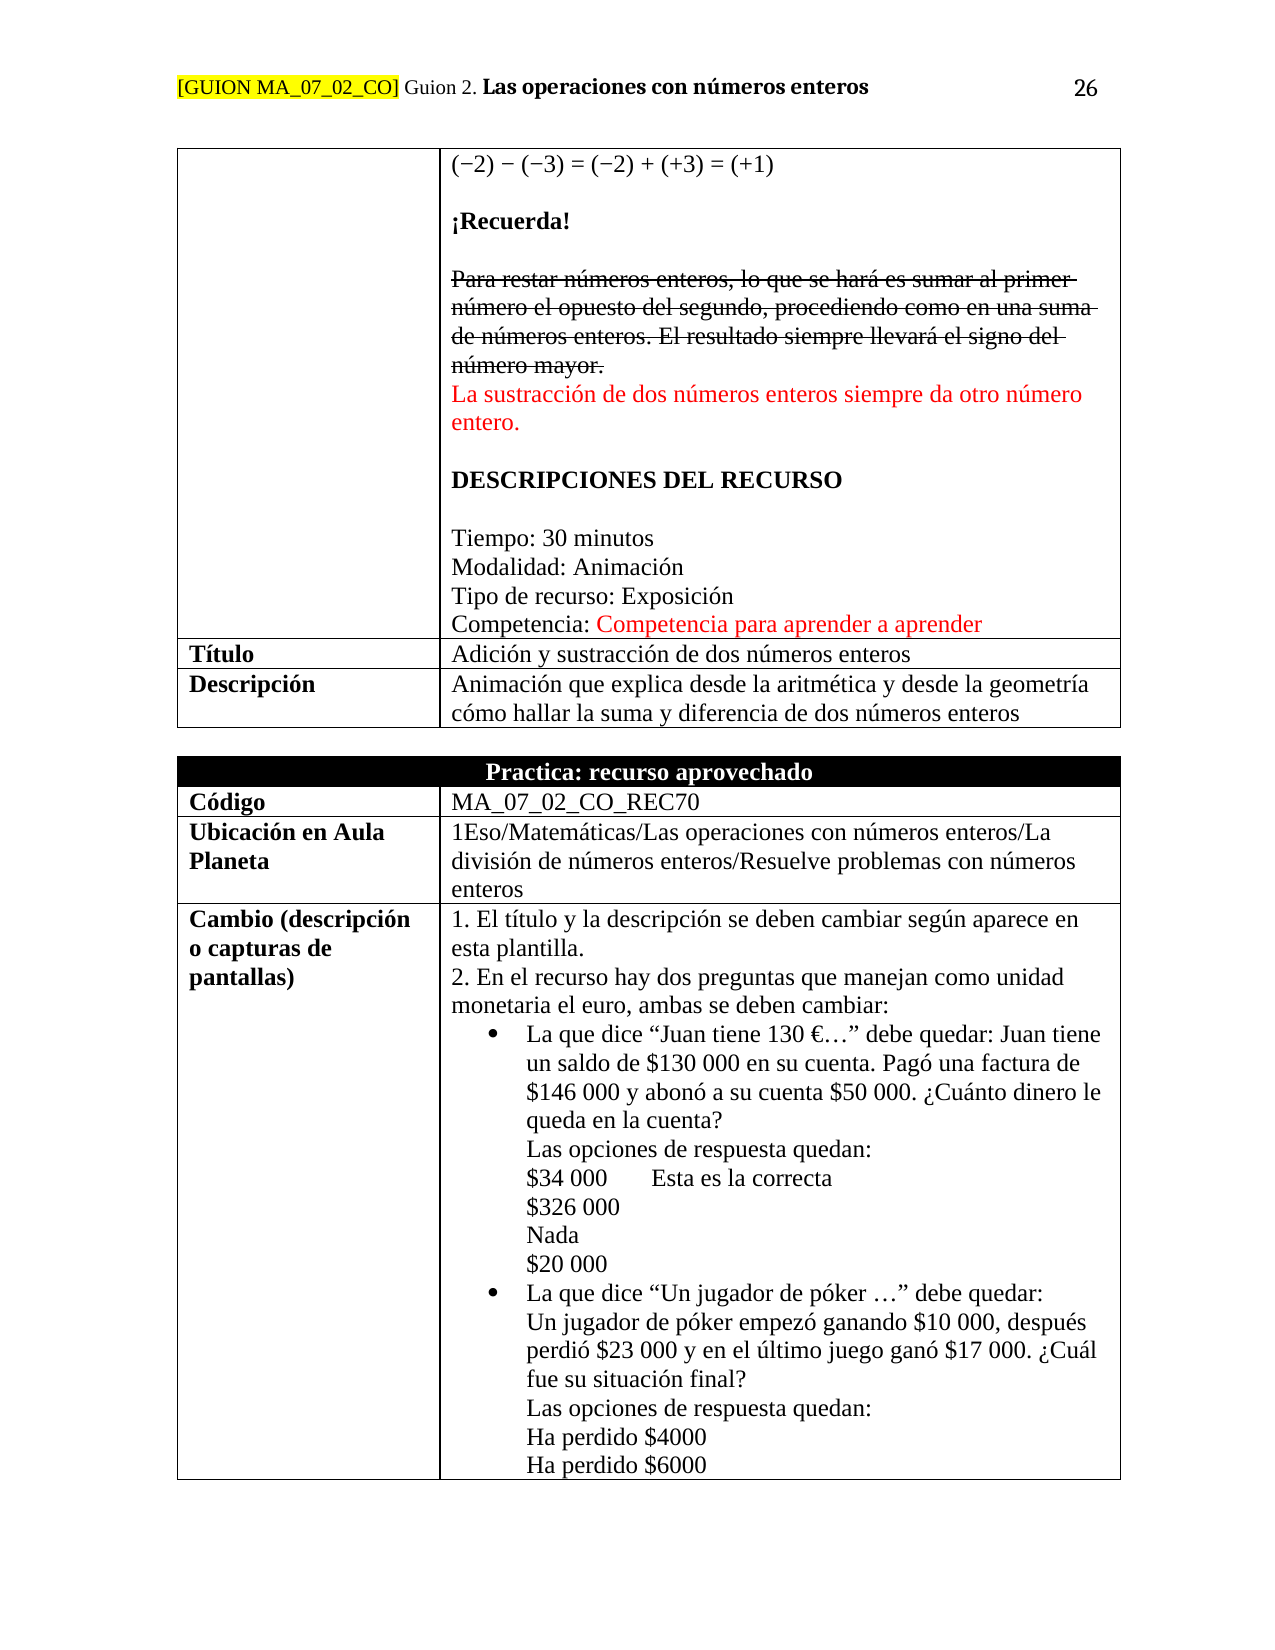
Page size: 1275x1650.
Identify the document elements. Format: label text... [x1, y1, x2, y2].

table_cell MA_07_02_CO_REC70 [441, 787, 1120, 816]
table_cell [441, 149, 1120, 638]
table_header Practica: recurso aprovechado [178, 758, 1120, 786]
table_cell Ubicación en Aula Planeta [178, 817, 439, 903]
table_cell Título [178, 639, 439, 668]
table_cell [178, 904, 439, 1479]
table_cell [441, 904, 1120, 1479]
table_cell 1Eso/Matemáticas/Las operaciones con números enteros/La división de números enteros/Resuelve problemas con números enteros [441, 817, 1120, 903]
table_cell Código [178, 787, 439, 816]
table_cell Animación que explica desde la aritmética y desde la geometría cómo hallar la suma y diferencia de dos números enteros [441, 669, 1120, 727]
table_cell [178, 149, 439, 638]
table_cell Adición y sustracción de dos números enteros [441, 639, 1120, 668]
table_cell Descripción [178, 669, 439, 727]
